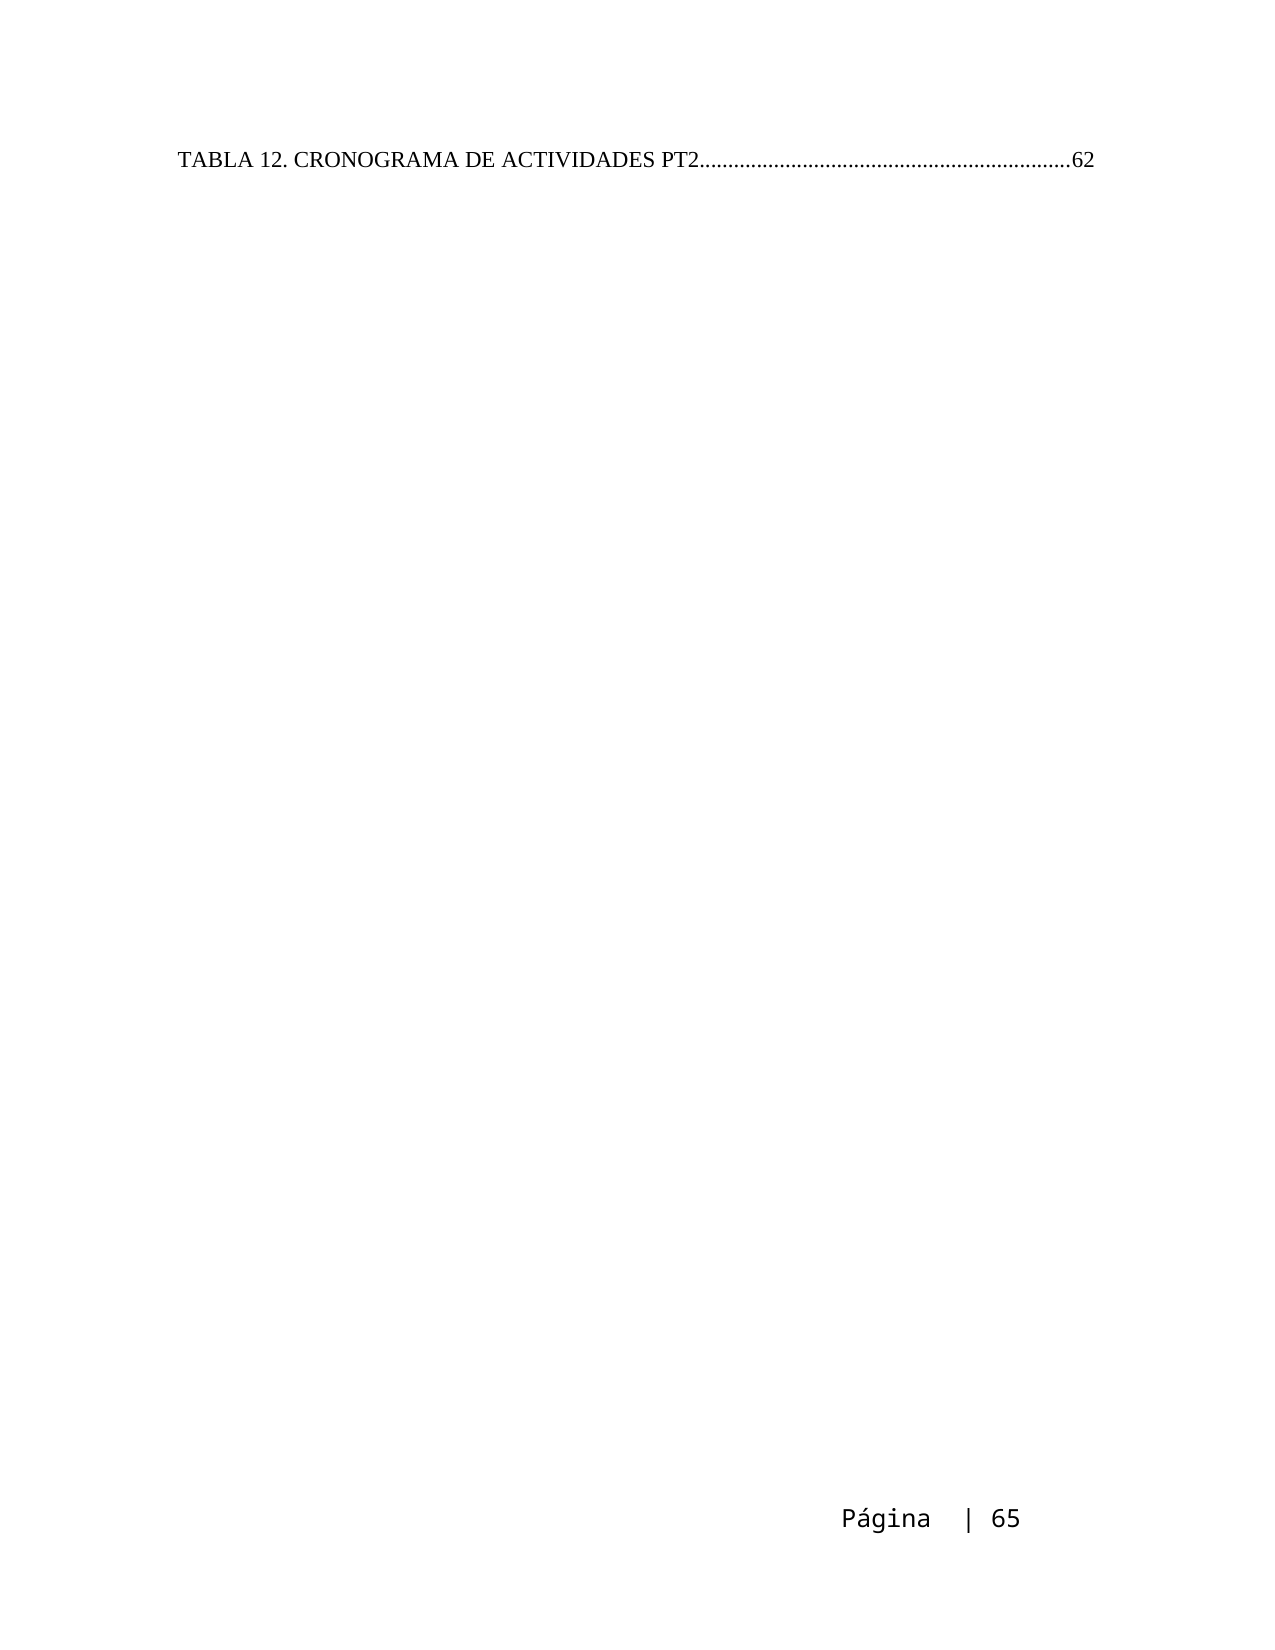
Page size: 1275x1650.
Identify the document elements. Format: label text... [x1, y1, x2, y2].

text TABLA 12. CRONOGRAMA DE ACTIVIDADES PT2 62 [177, 146, 1264, 172]
